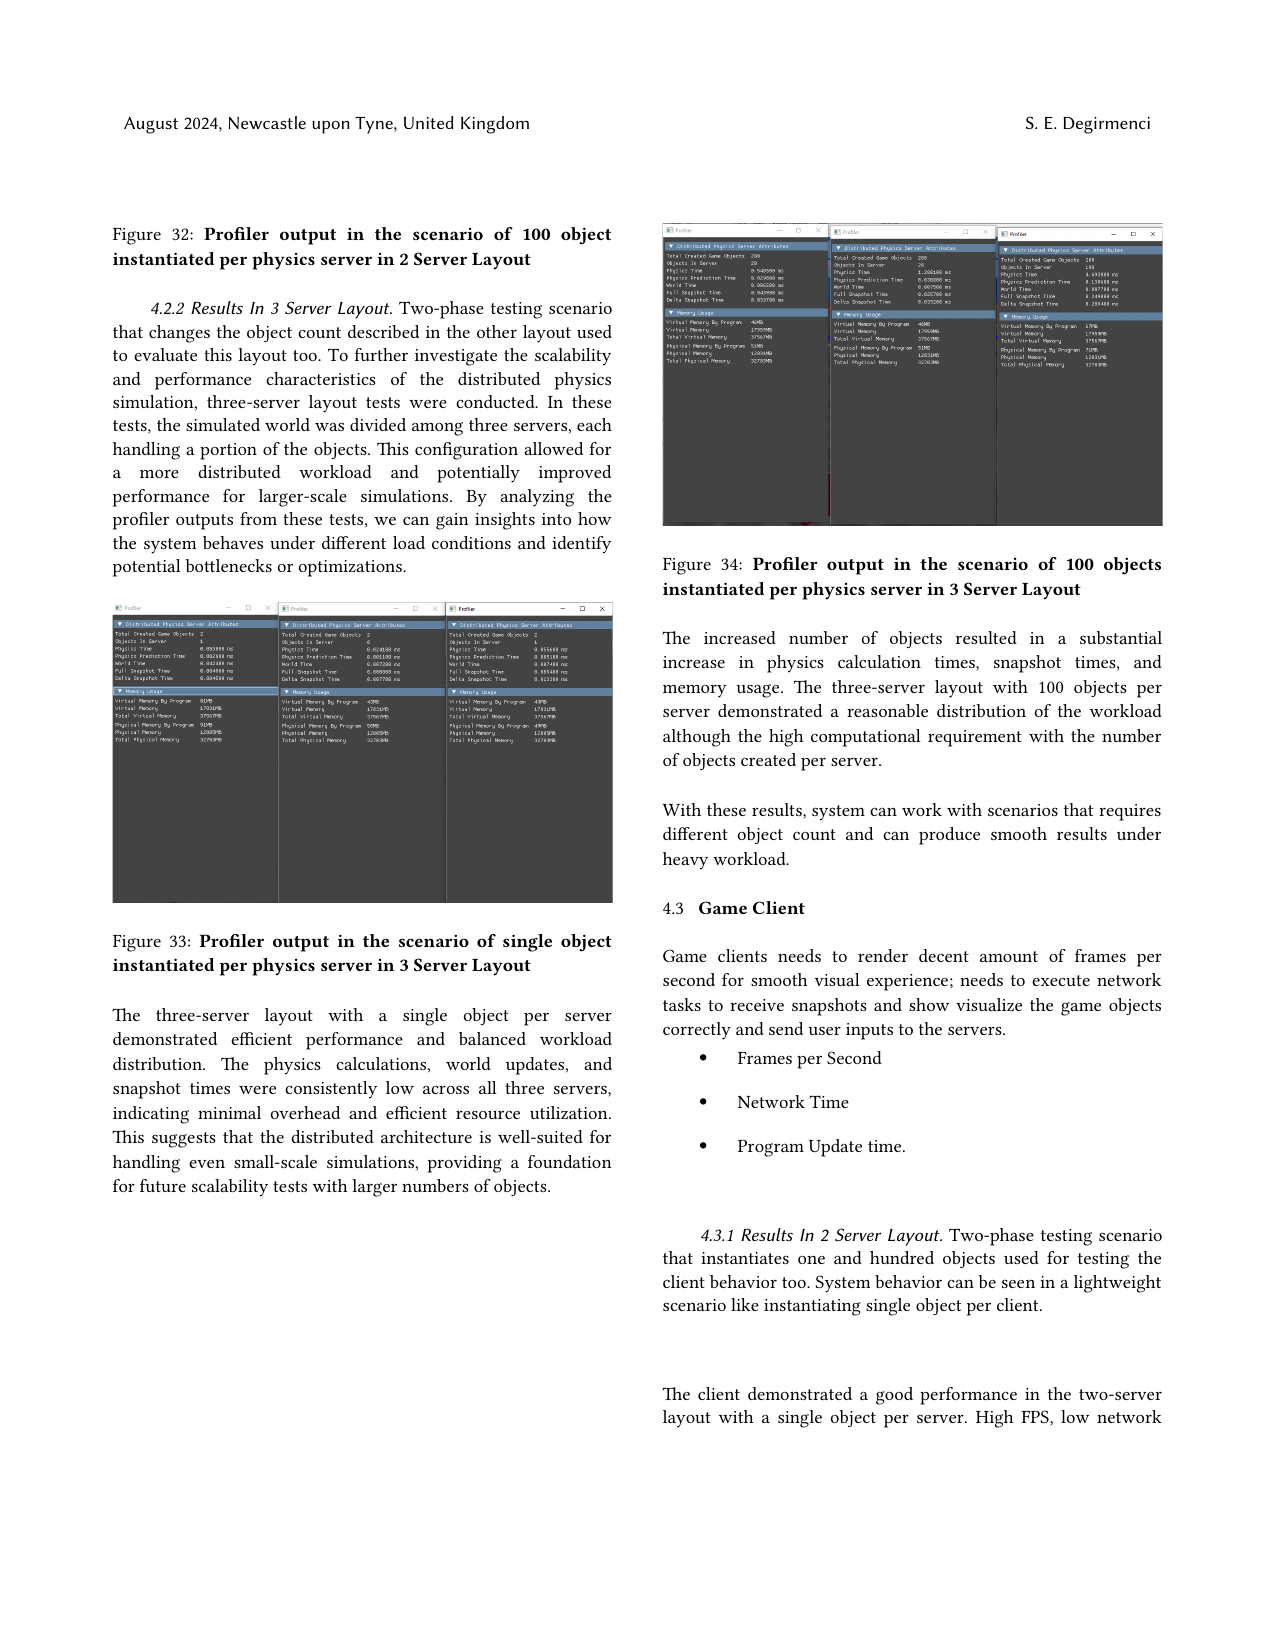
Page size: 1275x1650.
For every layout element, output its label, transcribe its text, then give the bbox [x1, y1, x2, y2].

list Program Update time. [700, 1136, 1162, 1157]
text Figure 32: Profiler output in the scenario of 100 object instantiated per physics server in 2 Server Layout [112, 224, 612, 270]
picture [112, 602, 613, 903]
list Network Time [700, 1092, 1162, 1113]
text 4.2.2 Results In 3 Server Layout. Two-phase testing scenario that changes the object count described in the other layout used to evaluate this layout too. To further investigate the scalability and performance characteristics of the distributed physics simulation, three-server layout tests were conducted. In these tests, the simulated world was divided among three servers, each handling a portion of the objects. This configuration allowed for a more distributed workload and potentially improved performance for larger-scale simulations. By analyzing the profiler outputs from these tests, we can gain insights into how the system behaves under different load conditions and identify potential bottlenecks or optimizations. [112, 298, 612, 577]
text 4.3.1 Results In 2 Server Layout. Two-phase testing scenario that instantiates one and hundred objects used for testing the client behavior too. System behavior can be seen in a lightweight scenario like instantiating single object per client. [662, 1224, 1162, 1316]
text Figure 34: Profiler output in the scenario of 100 objects instantiated per physics server in 3 Server Layout [662, 554, 1162, 599]
list Frames per Second [700, 1047, 1162, 1069]
text 4.3 Game Client [662, 898, 1162, 919]
text The increased number of objects resulted in a substantial increase in physics calculation times, snapshot times, and memory usage. The three-server layout with 100 objects per server demonstrated a reasonable distribution of the workload although the high computational requirement with the number of objects created per server. [662, 628, 1162, 771]
text Game clients needs to render decent amount of frames per second for smooth visual experience; needs to execute network tasks to receive snapshots and show visualize the game objects correctly and send user inputs to the servers. [662, 945, 1162, 1040]
text The three-server layout with a single object per server demonstrated efficient performance and balanced workload distribution. The physics calculations, world updates, and snapshot times were consistently low across all three servers, indicating minimal overhead and efficient resource utilization. This suggests that the distributed architecture is well-suited for handling even small-scale simulations, providing a foundation for future scalability tests with larger numbers of objects. [112, 1004, 612, 1197]
text Figure 33: Profiler output in the scenario of single object instantiated per physics server in 3 Server Layout [112, 930, 612, 976]
picture [662, 223, 1163, 526]
text With these results, system can work with scenarios that requires different object count and can produce smooth results under heavy workload. [662, 799, 1162, 870]
